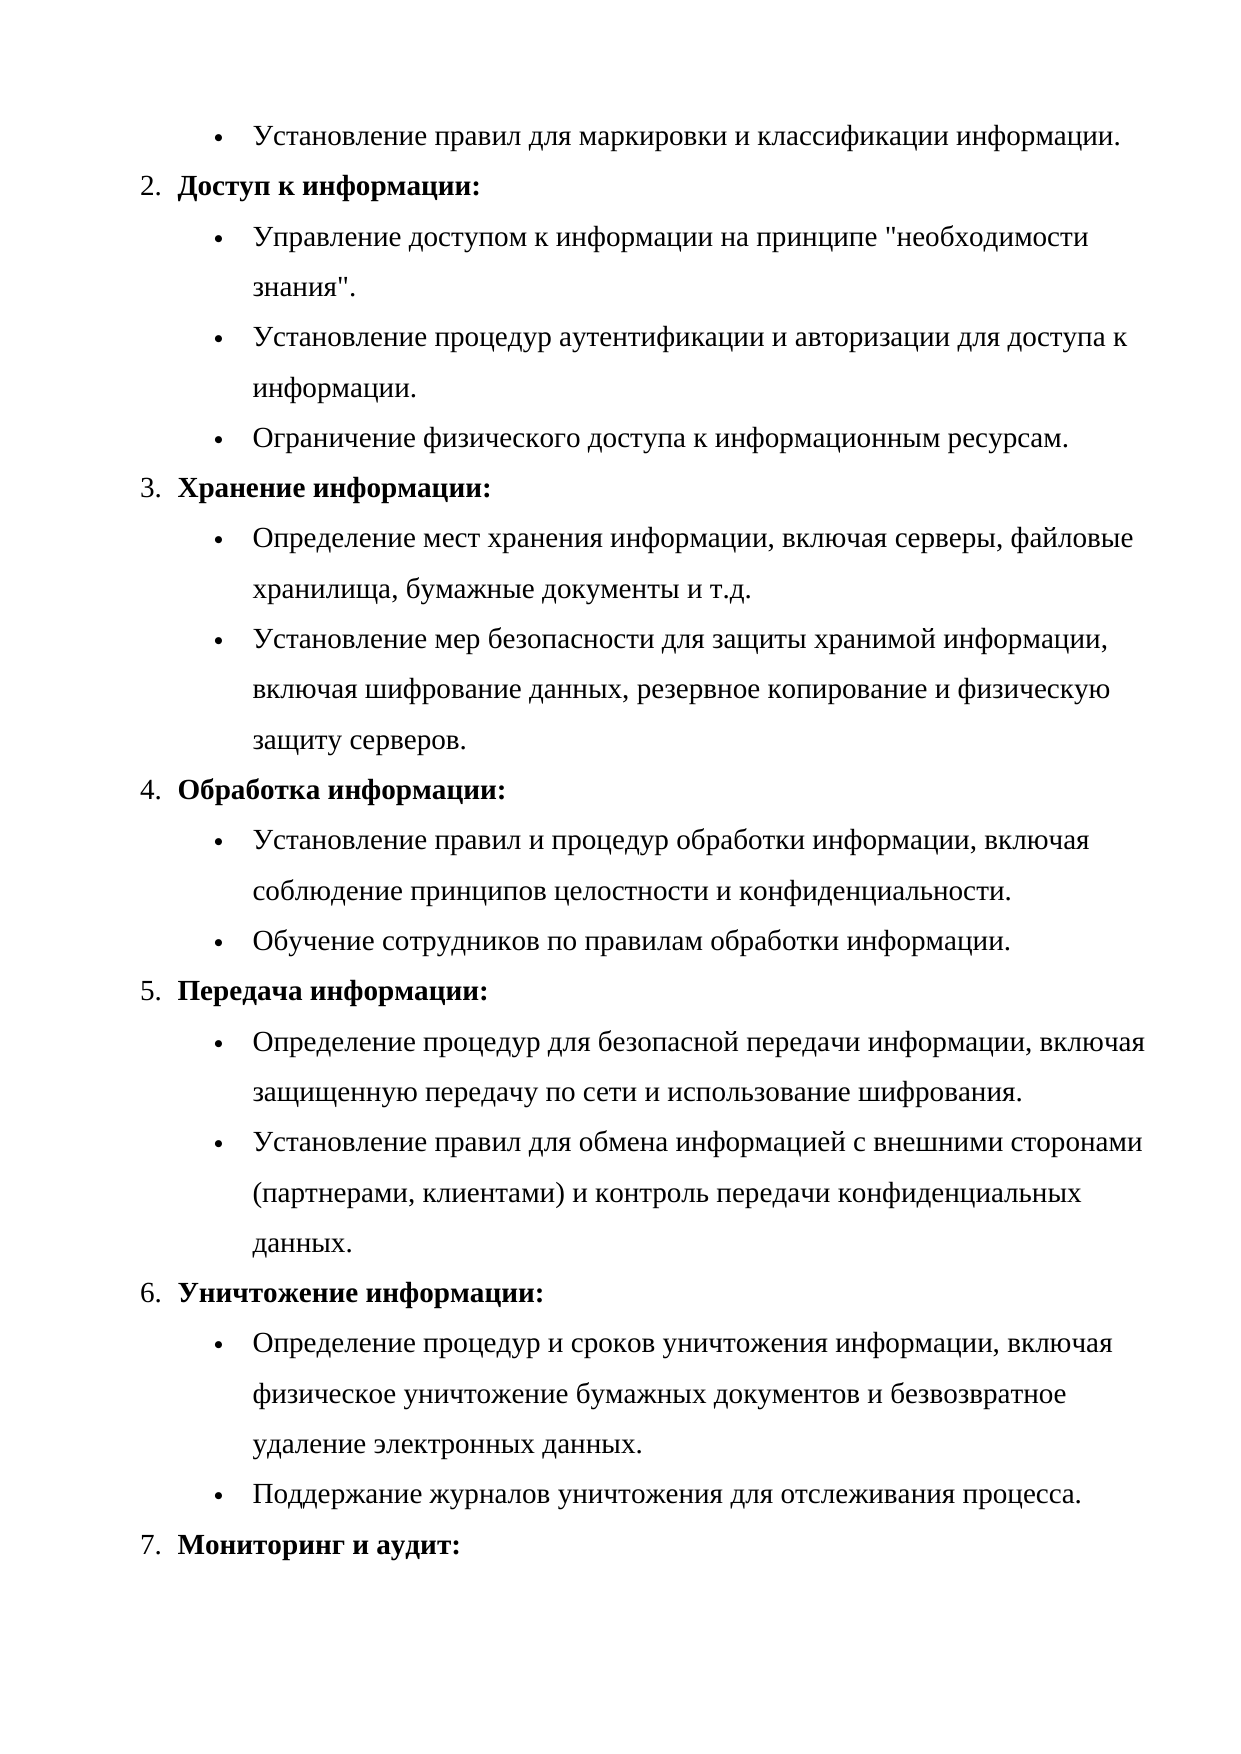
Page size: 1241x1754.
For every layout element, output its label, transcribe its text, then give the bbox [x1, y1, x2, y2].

list Управление доступом к информации на принципе "необходимости знания". [215, 219, 1152, 303]
list Хранение информации: [140, 470, 1152, 504]
list Обработка информации: [140, 772, 1152, 806]
list Определение процедур для безопасной передачи информации, включая защищенную передачу по сети и использование шифрования. [215, 1024, 1152, 1108]
list Ограничение физического доступа к информационным ресурсам. [215, 420, 1152, 453]
list Установление правил для маркировки и классификации информации. [215, 118, 1152, 152]
list Установление правил для обмена информацией с внешними сторонами (партнерами, клиентами) и контроль передачи конфиденциальных данных. [215, 1124, 1152, 1258]
list Передача информации: [140, 973, 1152, 1007]
list Доступ к информации: [140, 168, 1152, 202]
list Установление правил и процедур обработки информации, включая соблюдение принципов целостности и конфиденциальности. [215, 822, 1152, 906]
list Уничтожение информации: [140, 1275, 1152, 1309]
list Определение мест хранения информации, включая серверы, файловые хранилища, бумажные документы и т.д. [215, 521, 1152, 604]
list Поддержание журналов уничтожения для отслеживания процесса. [215, 1477, 1152, 1510]
list Установление мер безопасности для защиты хранимой информации, включая шифрование данных, резервное копирование и физическую защиту серверов. [215, 621, 1152, 755]
list Обучение сотрудников по правилам обработки информации. [215, 923, 1152, 957]
list Определение процедур и сроков уничтожения информации, включая физическое уничтожение бумажных документов и безвозвратное удаление электронных данных. [215, 1326, 1152, 1460]
list Установление процедур аутентификации и авторизации для доступа к информации. [215, 319, 1152, 403]
list Мониторинг и аудит: [140, 1527, 1152, 1560]
